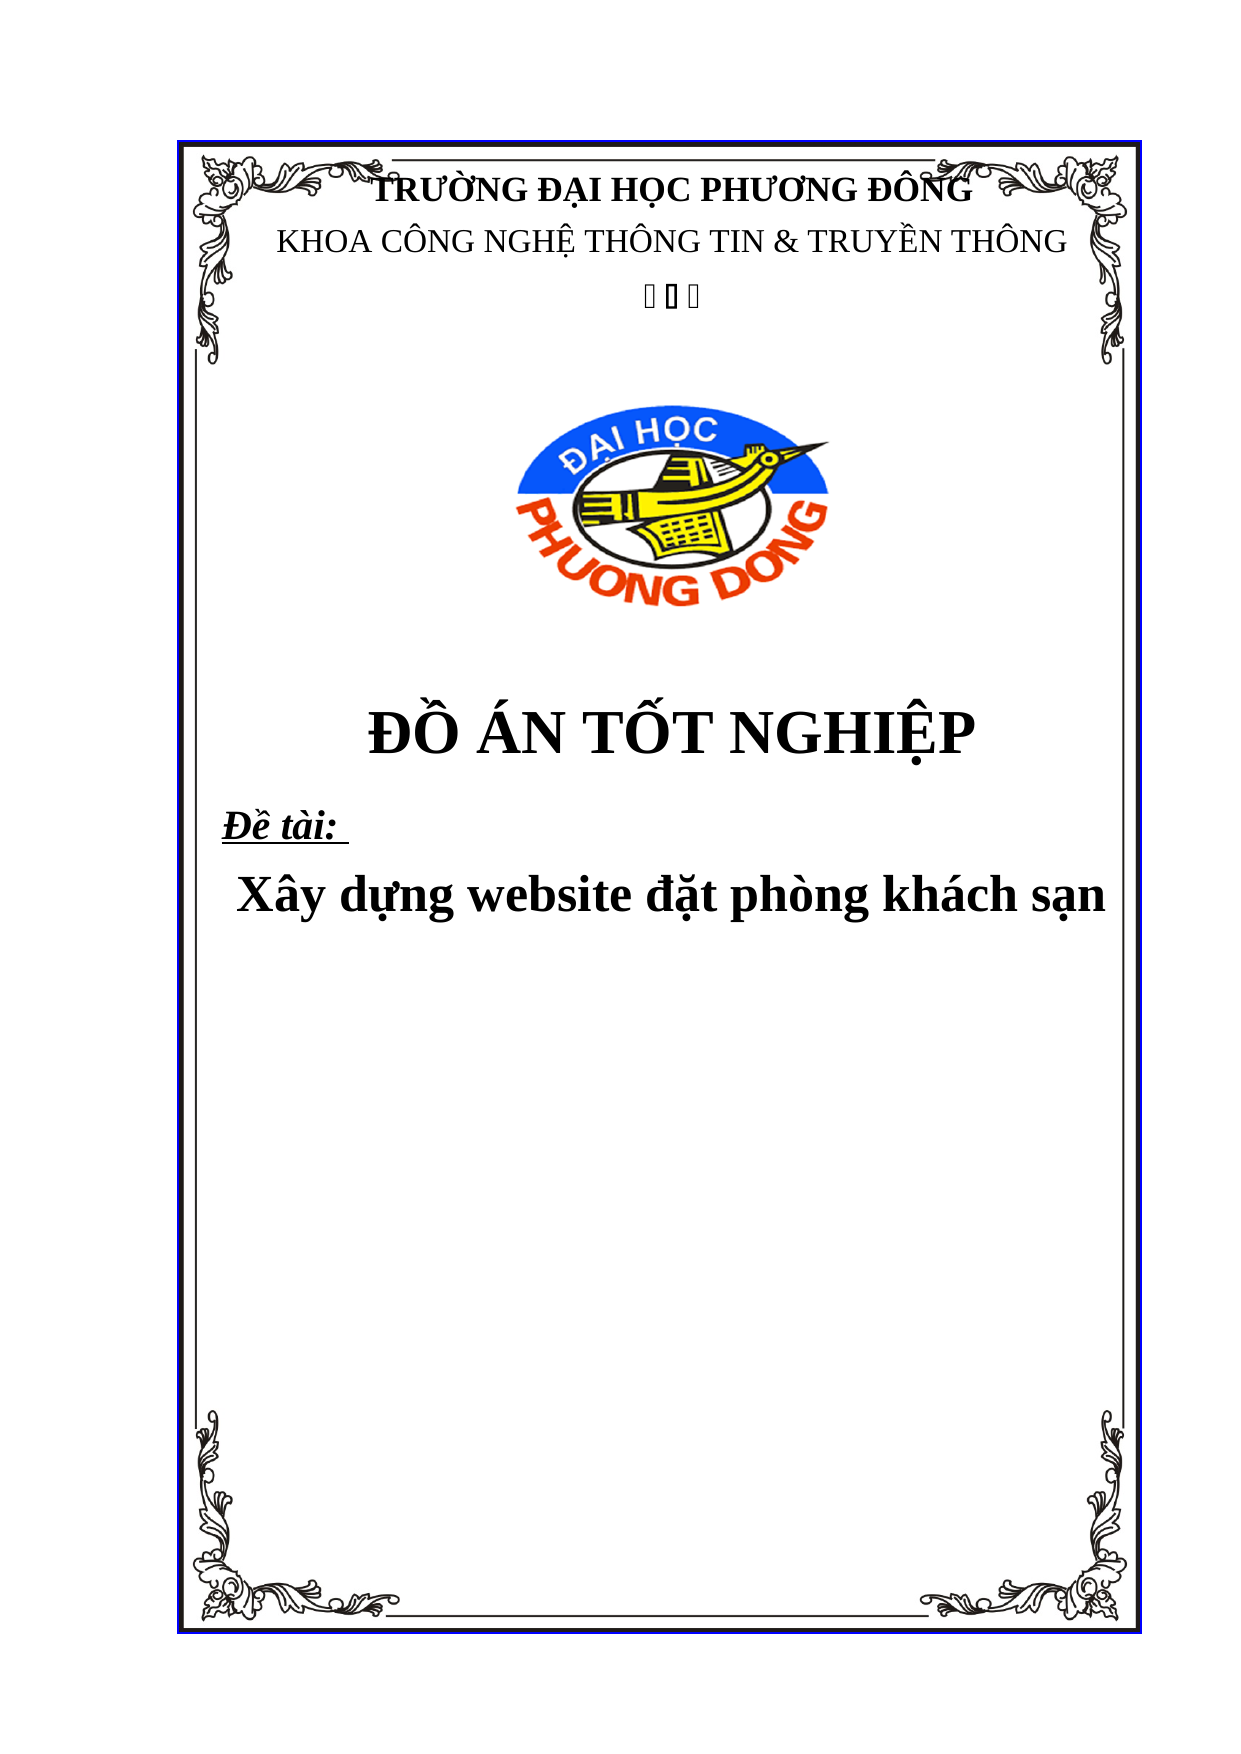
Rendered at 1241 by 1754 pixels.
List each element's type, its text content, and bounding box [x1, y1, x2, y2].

text Xây dựng website đặt phòng khách sạn [177, 863, 1122, 923]
picture [179, 142, 1140, 1632]
text ĐỒ ÁN TỐT NGHIỆP [177, 695, 1122, 767]
text Đề tài: [177, 801, 1122, 849]
text TRƯỜNG ĐẠI HỌC PHƯƠNG ĐÔNG [177, 168, 1122, 209]
text KHOA CÔNG NGHỆ THÔNG TIN & TRUYỀN THÔNG [177, 221, 1122, 259]
